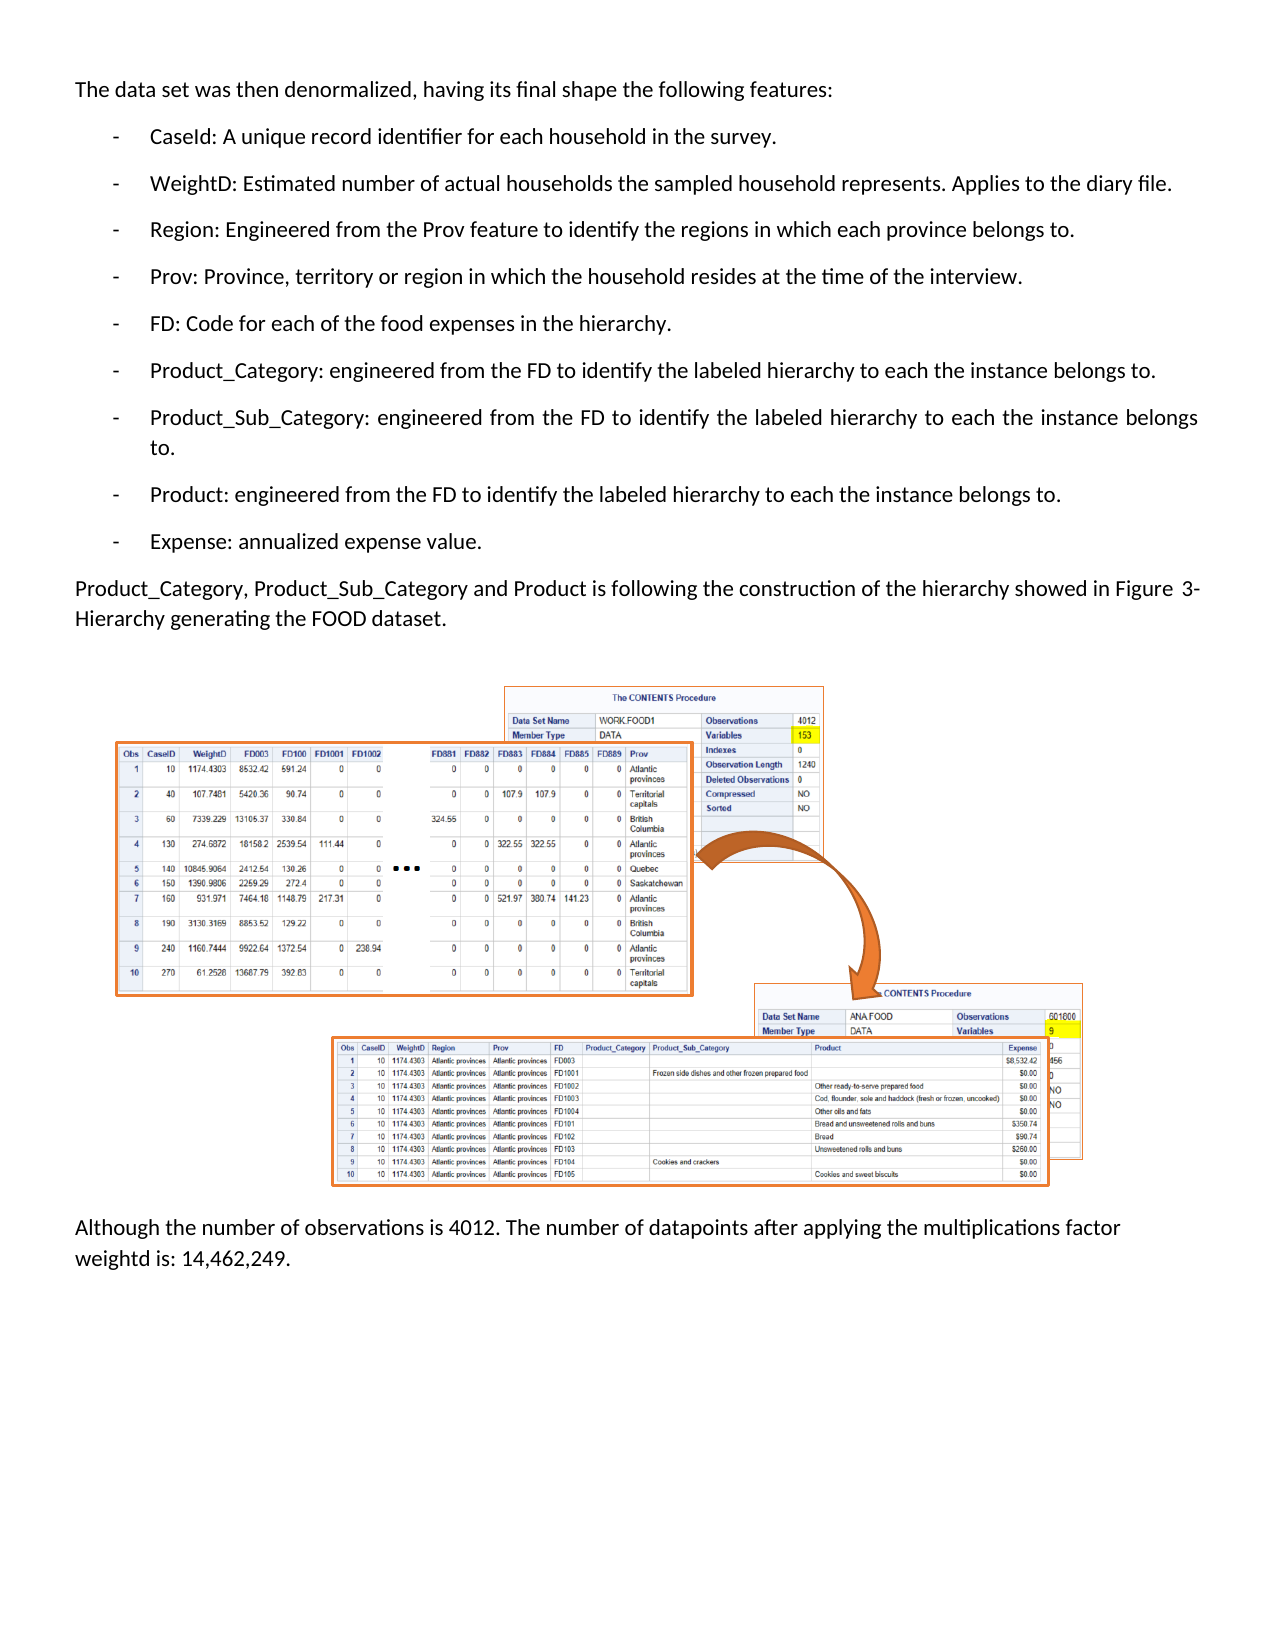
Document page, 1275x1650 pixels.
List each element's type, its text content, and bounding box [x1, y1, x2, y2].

list Product: engineered from the FD to identify the labeled hierarchy to each the instance belongs to. [112, 480, 1200, 508]
picture [755, 984, 1082, 1159]
picture [505, 687, 823, 862]
text The data set was then denormalized, having its final shape the following features: [75, 75, 1200, 103]
picture [334, 1039, 1047, 1184]
list Prov: Province, territory or region in which the household resides at the time of the interview. [112, 262, 1200, 291]
list CaseId: A unique record identifier for each household in the survey. [112, 122, 1200, 150]
list WeightD: Estimated number of actual households the sampled household represents. Applies to the diary file. [112, 169, 1200, 197]
list Region: Engineered from the Prov feature to identify the regions in which each province belongs to. [112, 216, 1200, 244]
picture [723, 847, 819, 862]
list Expense: annualized expense value. [112, 527, 1200, 555]
list Product_Category: engineered from the FD to identify the labeled hierarchy to each the instance belongs to. [112, 356, 1200, 384]
list Product_Sub_Category: engineered from the FD to identify the labeled hierarchy to each the instance belongs to. [112, 403, 1200, 461]
picture [118, 744, 690, 994]
text Although the number of observations is 4012. The number of datapoints after applying the multiplications factor weightd is: 14,462,249. [75, 1213, 1200, 1272]
list FD: Code for each of the food expenses in the hierarchy. [112, 309, 1200, 337]
